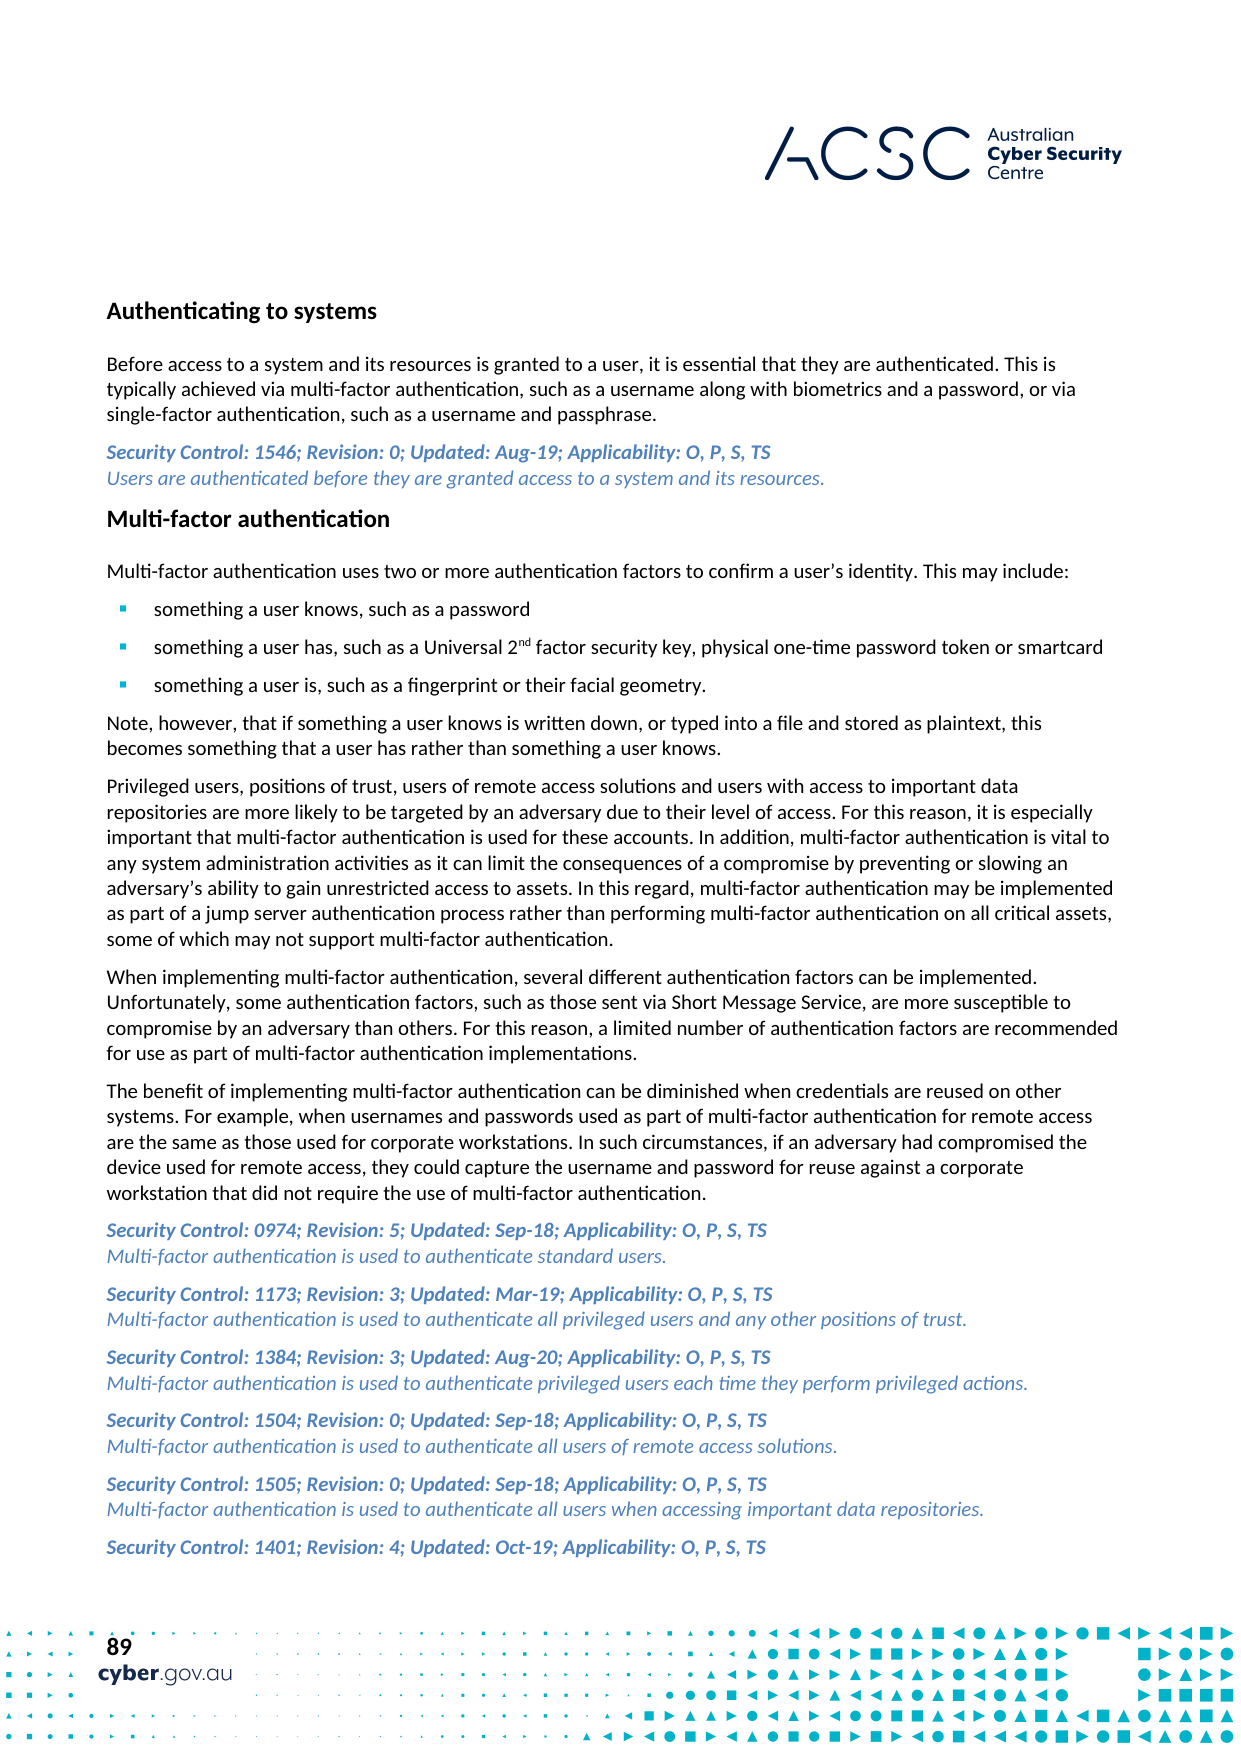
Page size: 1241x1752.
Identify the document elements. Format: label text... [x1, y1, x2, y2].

subtitle Security Control: 1401; Revision: 4; Updated: Oct-19; Applicability: O, P, S, TS [106, 1534, 1122, 1560]
text Multi-factor authentication is used to authenticate standard users. [106, 1243, 1122, 1268]
subtitle Security Control: 0974; Revision: 5; Updated: Sep-18; Applicability: O, P, S, TS [106, 1218, 1122, 1243]
text Multi-factor authentication is used to authenticate privileged users each time they perform privileged actions. [106, 1370, 1122, 1395]
text Privileged users, positions of trust, users of remote access solutions and users with access to important data repositories are more likely to be targeted by an adversary due to their level of access. For this reason, it is especially important that multi-factor authentication is used for these accounts. In addition, multi-factor authentication is vital to any system administration activities as it can limit the consequences of a compromise by preventing or slowing an adversary’s ability to gain unrestricted access to assets. In this regard, multi-factor authentication may be implemented as part of a jump server authentication process rather than performing multi-factor authentication on all critical assets, some of which may not support multi-factor authentication. [106, 773, 1122, 951]
text Multi-factor authentication is used to authenticate all users of remote access solutions. [106, 1433, 1122, 1458]
picture [0, 0, 1240, 317]
text The benefit of implementing multi-factor authentication can be diminished when credentials are reused on other systems. For example, when usernames and passwords used as part of multi-factor authentication for remote access are the same as those used for corporate workstations. In such circumstances, if an adversary had compromised the device used for remote access, they could capture the username and password for reuse against a corporate workstation that did not require the use of multi-factor authentication. [106, 1078, 1122, 1205]
text something a user is, such as a fingerprint or their facial geometry. [118, 672, 1122, 698]
text Users are authenticated before they are granted access to a system and its resources. [106, 465, 1122, 490]
subtitle Security Control: 1384; Revision: 3; Updated: Aug-20; Applicability: O, P, S, TS [106, 1344, 1122, 1370]
text something a user has, such as a Universal 2nd factor security key, physical one-time password token or smartcard [118, 634, 1122, 660]
text Multi-factor authentication is used to authenticate all privileged users and any other positions of trust. [106, 1306, 1122, 1332]
subtitle Security Control: 1546; Revision: 0; Updated: Aug-19; Applicability: O, P, S, TS [106, 439, 1122, 465]
text Note, however, that if something a user knows is written down, or typed into a file and stored as plaintext, this becomes something that a user has rather than something a user knows. [106, 710, 1122, 761]
subtitle Multi-factor authentication [106, 503, 1122, 533]
text Multi-factor authentication is used to authenticate all users when accessing important data repositories. [106, 1496, 1122, 1522]
text Multi-factor authentication uses two or more authentication factors to confirm a user’s identity. This may include: [106, 558, 1122, 584]
subtitle Security Control: 1173; Revision: 3; Updated: Mar-19; Applicability: O, P, S, TS [106, 1281, 1122, 1306]
subtitle Authenticating to systems [106, 295, 1122, 326]
text When implementing multi-factor authentication, several different authentication factors can be implemented. Unfortunately, some authentication factors, such as those sent via Short Message Service, are more susceptible to compromise by an adversary than others. For this reason, a limited number of authentication factors are recommended for use as part of multi-factor authentication implementations. [106, 964, 1122, 1066]
picture [0, 1624, 1237, 1747]
text Before access to a system and its resources is granted to a user, it is essential that they are authenticated. This is typically achieved via multi-factor authentication, such as a username along with biometrics and a password, or via single-factor authentication, such as a username and passphrase. [106, 351, 1122, 427]
subtitle Security Control: 1505; Revision: 0; Updated: Sep-18; Applicability: O, P, S, TS [106, 1471, 1122, 1496]
text something a user knows, such as a password [118, 596, 1122, 622]
subtitle Security Control: 1504; Revision: 0; Updated: Sep-18; Applicability: O, P, S, TS [106, 1408, 1122, 1433]
